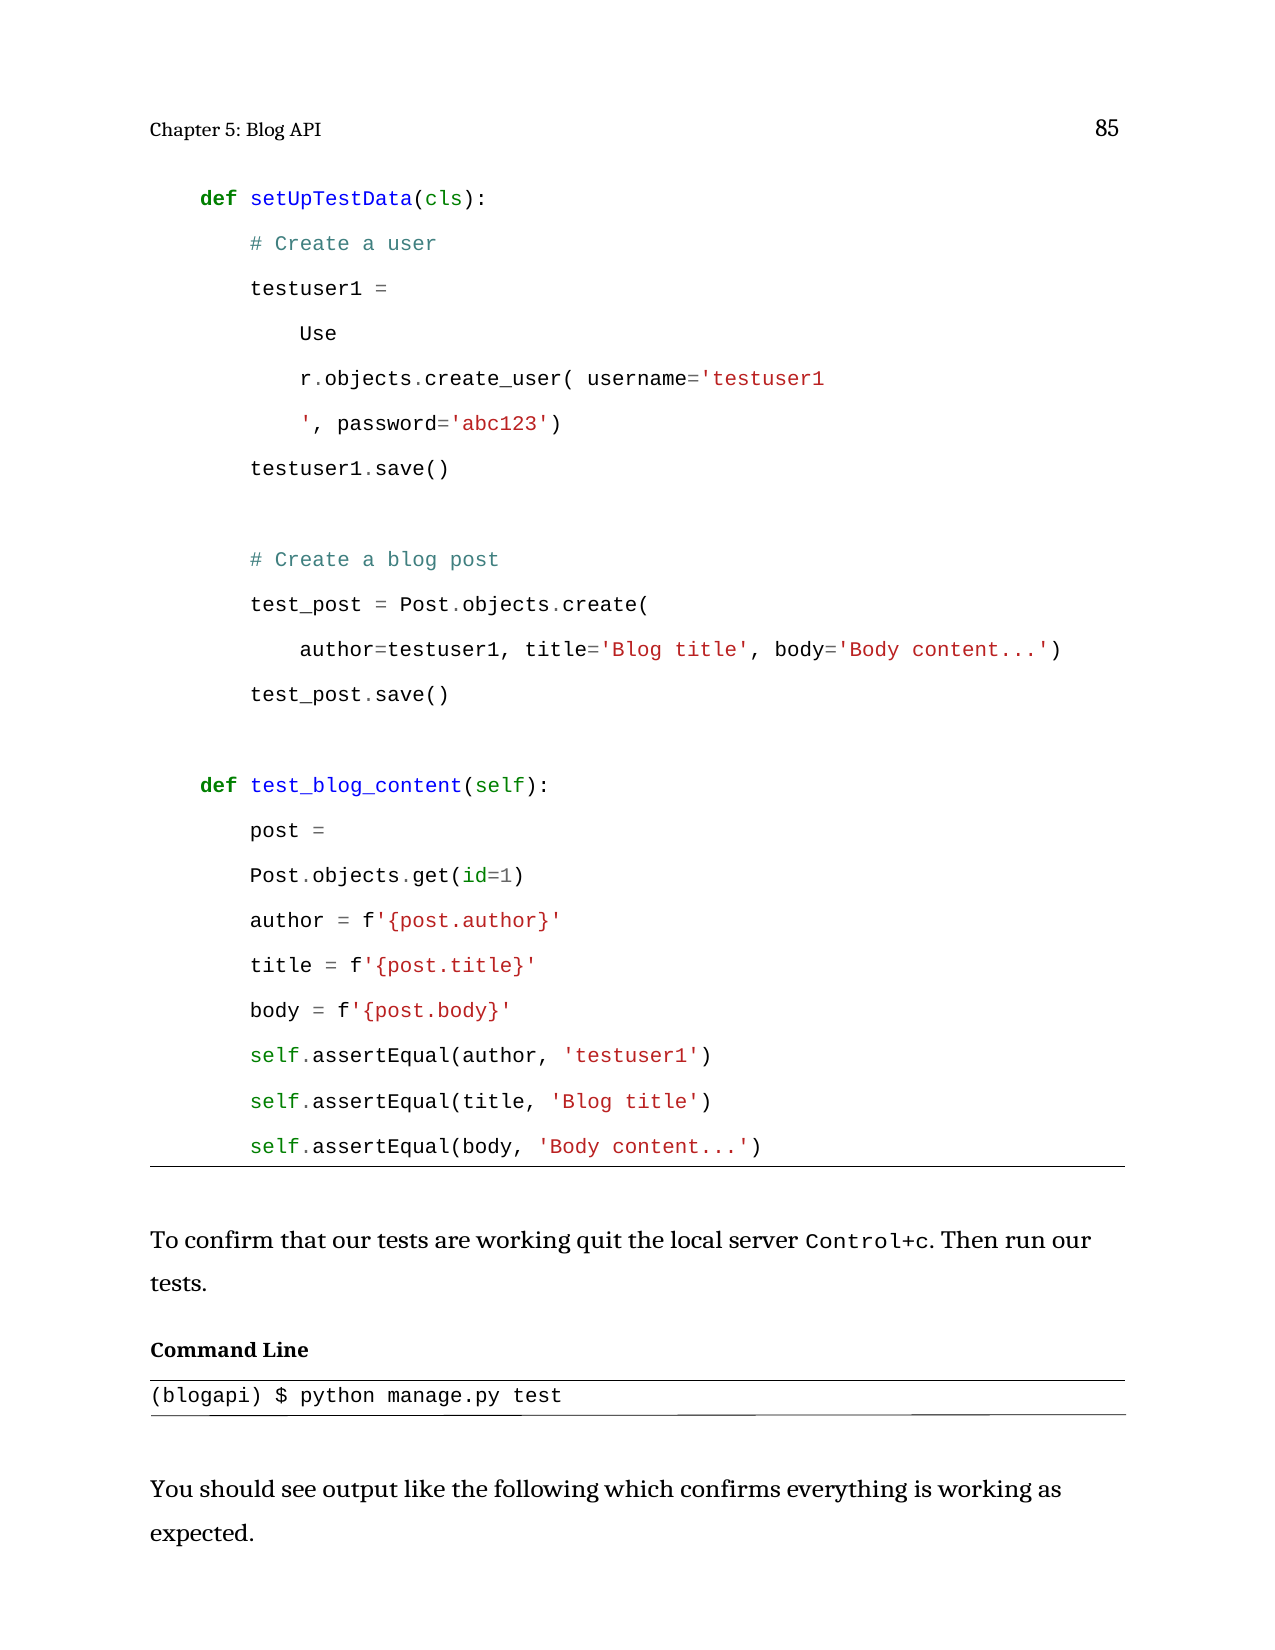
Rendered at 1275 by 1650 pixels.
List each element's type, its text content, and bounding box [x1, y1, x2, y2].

text test_post = Post.objects.create( [249, 594, 1275, 618]
text To confirm that our tests are working quit the local server Control+c. Then run our tests. [150, 1226, 1134, 1298]
text def setUpTestData(cls): # Create a user [200, 187, 498, 256]
text testuser1 = User.objects.create_user( username='testuser1', password='abc123') [249, 278, 830, 437]
text You should see output like the following which confirms everything is working as expected. [150, 1475, 1126, 1548]
text (blogapi) $ python manage.py test [150, 1384, 1275, 1408]
text Command Line [150, 1336, 1275, 1363]
text def test_blog_content(self): post = Post.objects.get(id=1) author = f'{post.author}' title = f'{post.title}' [200, 775, 611, 979]
text author=testuser1, title='Blog title', body='Body content...') test_post.save() [249, 639, 1126, 708]
text # Create a blog post [249, 549, 1275, 572]
text testuser1.save() [249, 458, 1275, 482]
text body = f'{post.body}' self.assertEqual(author, 'testuser1') self.assertEqual(title, 'Blog title') self.assertEqual(body, 'Body content...') [249, 1000, 800, 1159]
